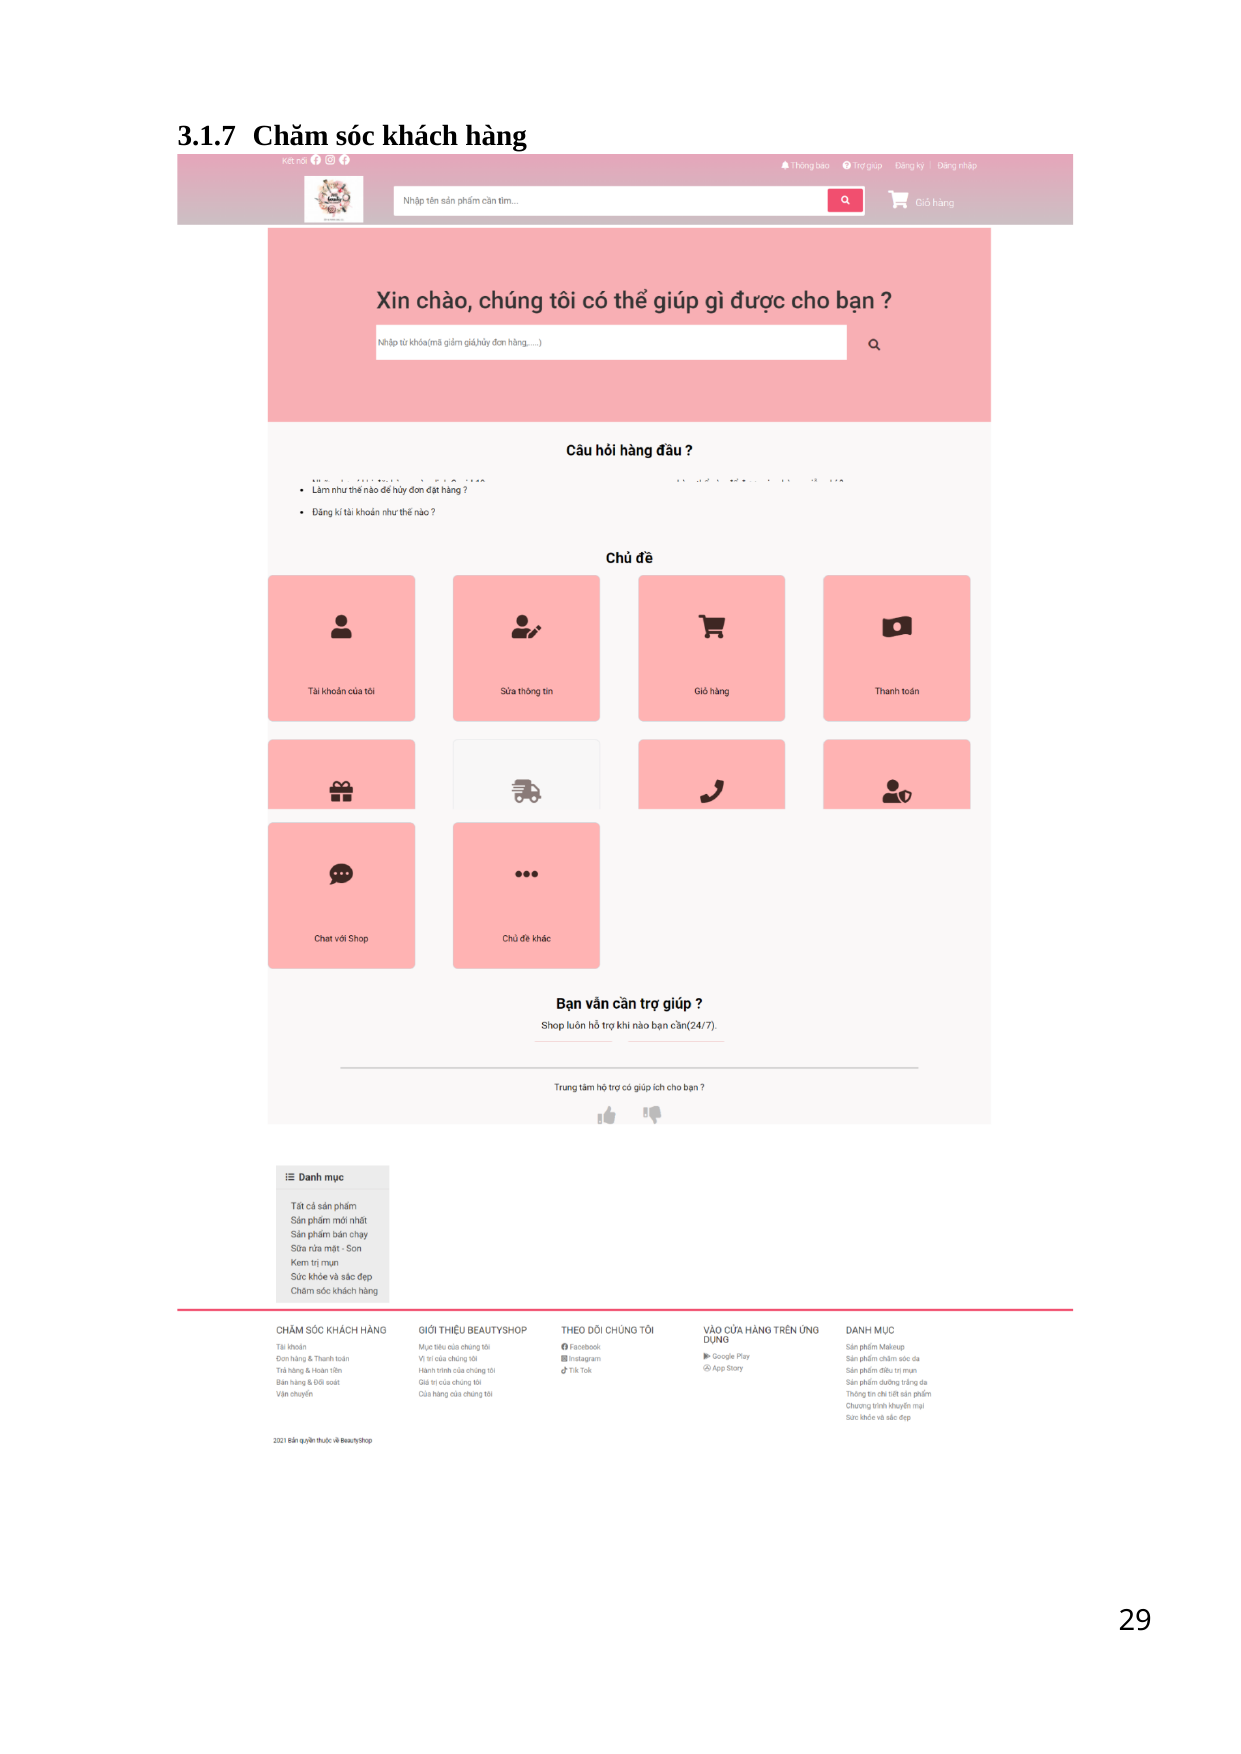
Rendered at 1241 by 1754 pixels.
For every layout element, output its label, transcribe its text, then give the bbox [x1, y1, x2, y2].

subtitle Chăm sóc khách hàng [177, 118, 1152, 152]
picture [177, 154, 1074, 1460]
